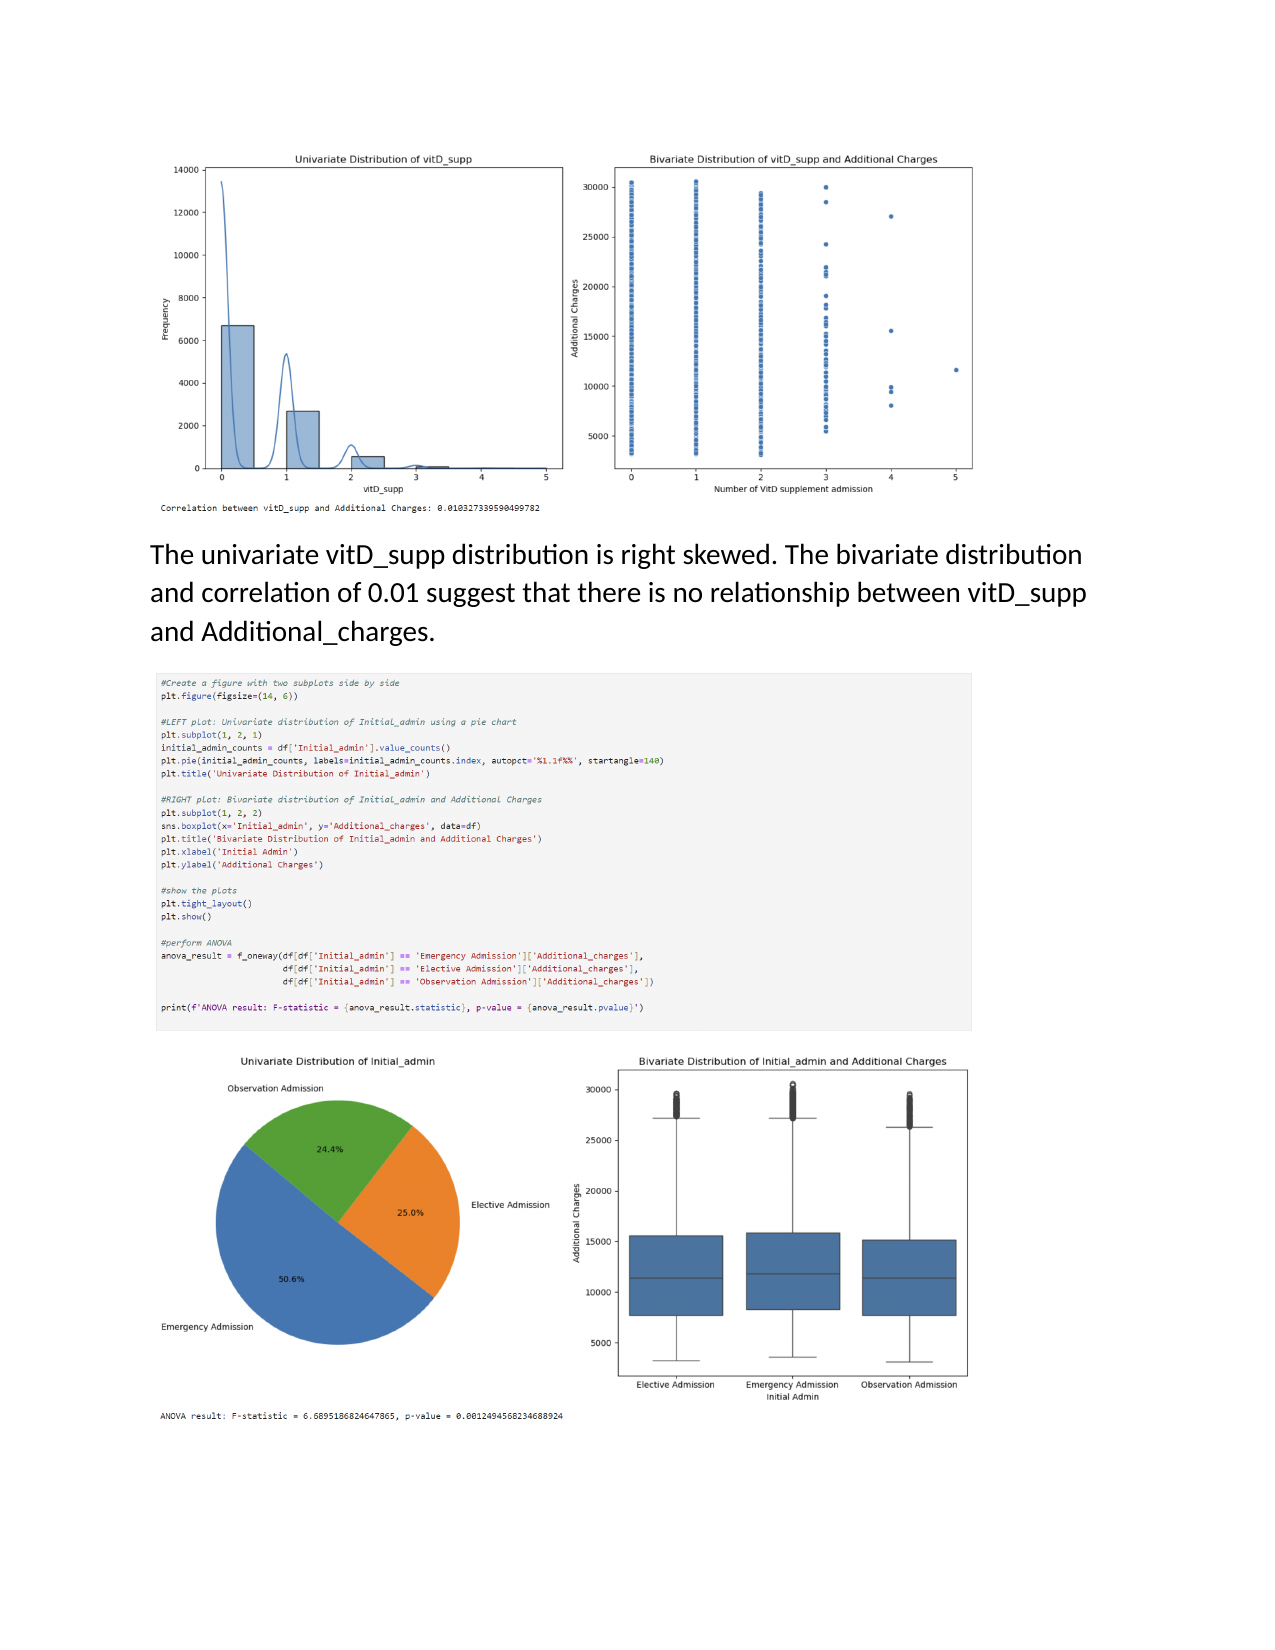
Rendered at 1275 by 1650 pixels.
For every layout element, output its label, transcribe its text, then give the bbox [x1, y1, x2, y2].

picture [150, 150, 977, 518]
picture [150, 668, 973, 1033]
text The univariate vitD_supp distribution is right skewed. The bivariate distribution and correlation of 0.01 suggest that there is no relationship between vitD_supp and Additional_charges. [150, 536, 1125, 648]
picture [150, 1051, 973, 1428]
